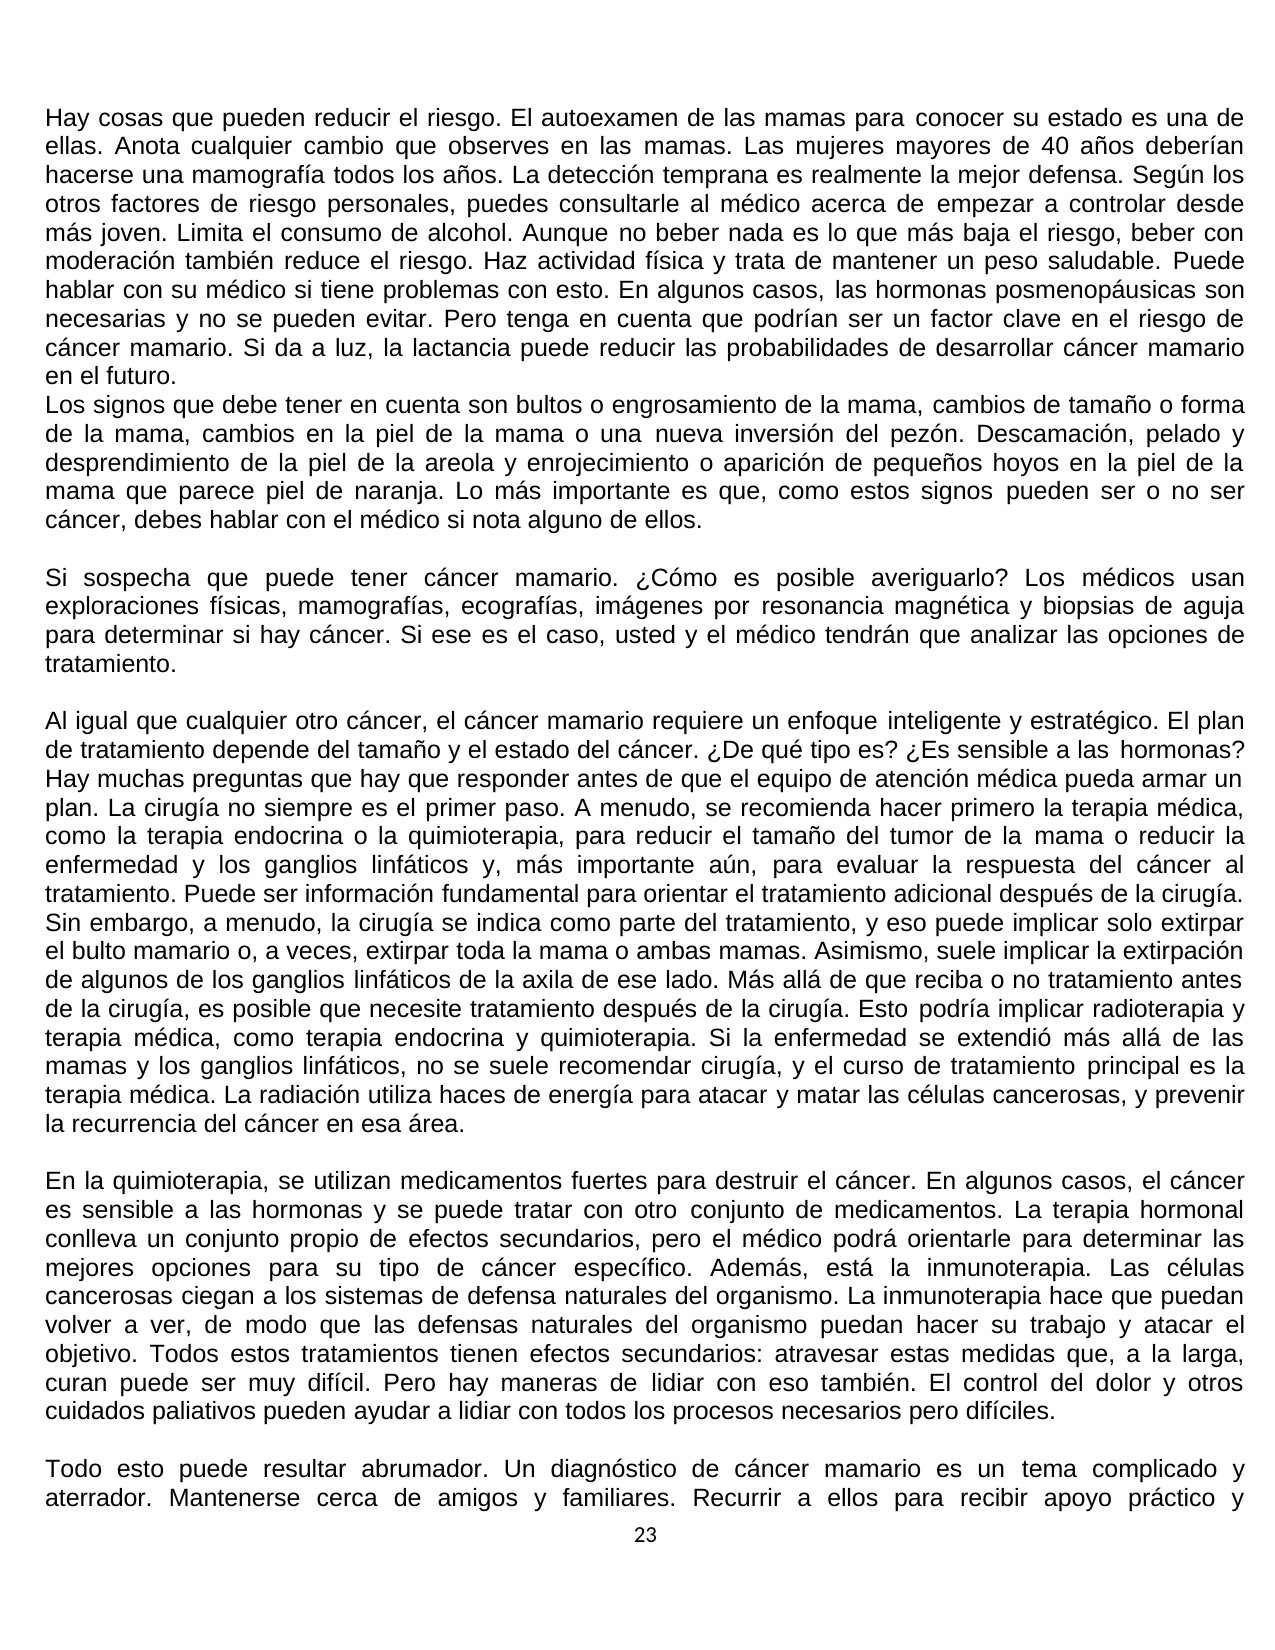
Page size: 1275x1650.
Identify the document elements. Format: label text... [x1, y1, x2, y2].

text Hay cosas que pueden reducir el riesgo. El autoexamen de las mamas para conocer su estado es una de ellas. Anota cualquier cambio que observes en las mamas. Las mujeres mayores de 40 años deberían hacerse una mamografía todos los años. La detección temprana es realmente la mejor defensa. Según los otros factores de riesgo personales, puedes consultarle al médico acerca de empezar a controlar desde más joven. Limita el consumo de alcohol. Aunque no beber nada es lo que más baja el riesgo, beber con moderación también reduce el riesgo. Haz actividad física y trata de mantener un peso saludable. Puede hablar con su médico si tiene problemas con esto. En algunos casos, las hormonas posmenopáusicas son necesarias y no se pueden evitar. Pero tenga en cuenta que podrían ser un factor clave en el riesgo de cáncer mamario. Si da a luz, la lactancia puede reducir las probabilidades de desarrollar cáncer mamario en el futuro. [45, 102, 1245, 390]
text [45, 1454, 1245, 1511]
text En la quimioterapia, se utilizan medicamentos fuertes para destruir el cáncer. En algunos casos, el cáncer es sensible a las hormonas y se puede tratar con otro conjunto de medicamentos. La terapia hormonal conlleva un conjunto propio de efectos secundarios, pero el médico podrá orientarle para determinar las mejores opciones para su tipo de cáncer específico. Además, está la inmunoterapia. Las células cancerosas ciegan a los sistemas de defensa naturales del organismo. La inmunoterapia hace que puedan volver a ver, de modo que las defensas naturales del organismo puedan hacer su trabajo y atacar el objetivo. Todos estos tratamientos tienen efectos secundarios: atravesar estas medidas que, a la larga, curan puede ser muy difícil. Pero hay maneras de lidiar con eso también. El control del dolor y otros cuidados paliativos pueden ayudar a lidiar con todos los procesos necesarios pero difíciles. [45, 1166, 1245, 1425]
text Los signos que debe tener en cuenta son bultos o engrosamiento de la mama, cambios de tamaño o forma de la mama, cambios en la piel de la mama o una nueva inversión del pezón. Descamación, pelado y desprendimiento de la piel de la areola y enrojecimiento o aparición de pequeños hoyos en la piel de la mama que parece piel de naranja. Lo más importante es que, como estos signos pueden ser o no ser cáncer, debes hablar con el médico si nota alguno de ellos. [45, 390, 1245, 534]
text Si sospecha que puede tener cáncer mamario. ¿Cómo es posible averiguarlo? Los médicos usan exploraciones físicas, mamografías, ecografías, imágenes por resonancia magnética y biopsias de aguja para determinar si hay cáncer. Si ese es el caso, usted y el médico tendrán que analizar las opciones de tratamiento. [45, 562, 1245, 677]
text Al igual que cualquier otro cáncer, el cáncer mamario requiere un enfoque inteligente y estratégico. El plan de tratamiento depende del tamaño y el estado del cáncer. ¿De qué tipo es? ¿Es sensible a las hormonas? Hay muchas preguntas que hay que responder antes de que el equipo de atención médica pueda armar un plan. La cirugía no siempre es el primer paso. A menudo, se recomienda hacer primero la terapia médica, como la terapia endocrina o la quimioterapia, para reducir el tamaño del tumor de la mama o reducir la enfermedad y los ganglios linfáticos y, más importante aún, para evaluar la respuesta del cáncer al tratamiento. Puede ser información fundamental para orientar el tratamiento adicional después de la cirugía. Sin embargo, a menudo, la cirugía se indica como parte del tratamiento, y eso puede implicar solo extirpar el bulto mamario o, a veces, extirpar toda la mama o ambas mamas. Asimismo, suele implicar la extirpación de algunos de los ganglios linfáticos de la axila de ese lado. Más allá de que reciba o no tratamiento antes de la cirugía, es posible que necesite tratamiento después de la cirugía. Esto podría implicar radioterapia y terapia médica, como terapia endocrina y quimioterapia. Si la enfermedad se extendió más allá de las mamas y los ganglios linfáticos, no se suele recomendar cirugía, y el curso de tratamiento principal es la terapia médica. La radiación utiliza haces de energía para atacar y matar las células cancerosas, y prevenir la recurrencia del cáncer en esa área. [45, 706, 1245, 1137]
